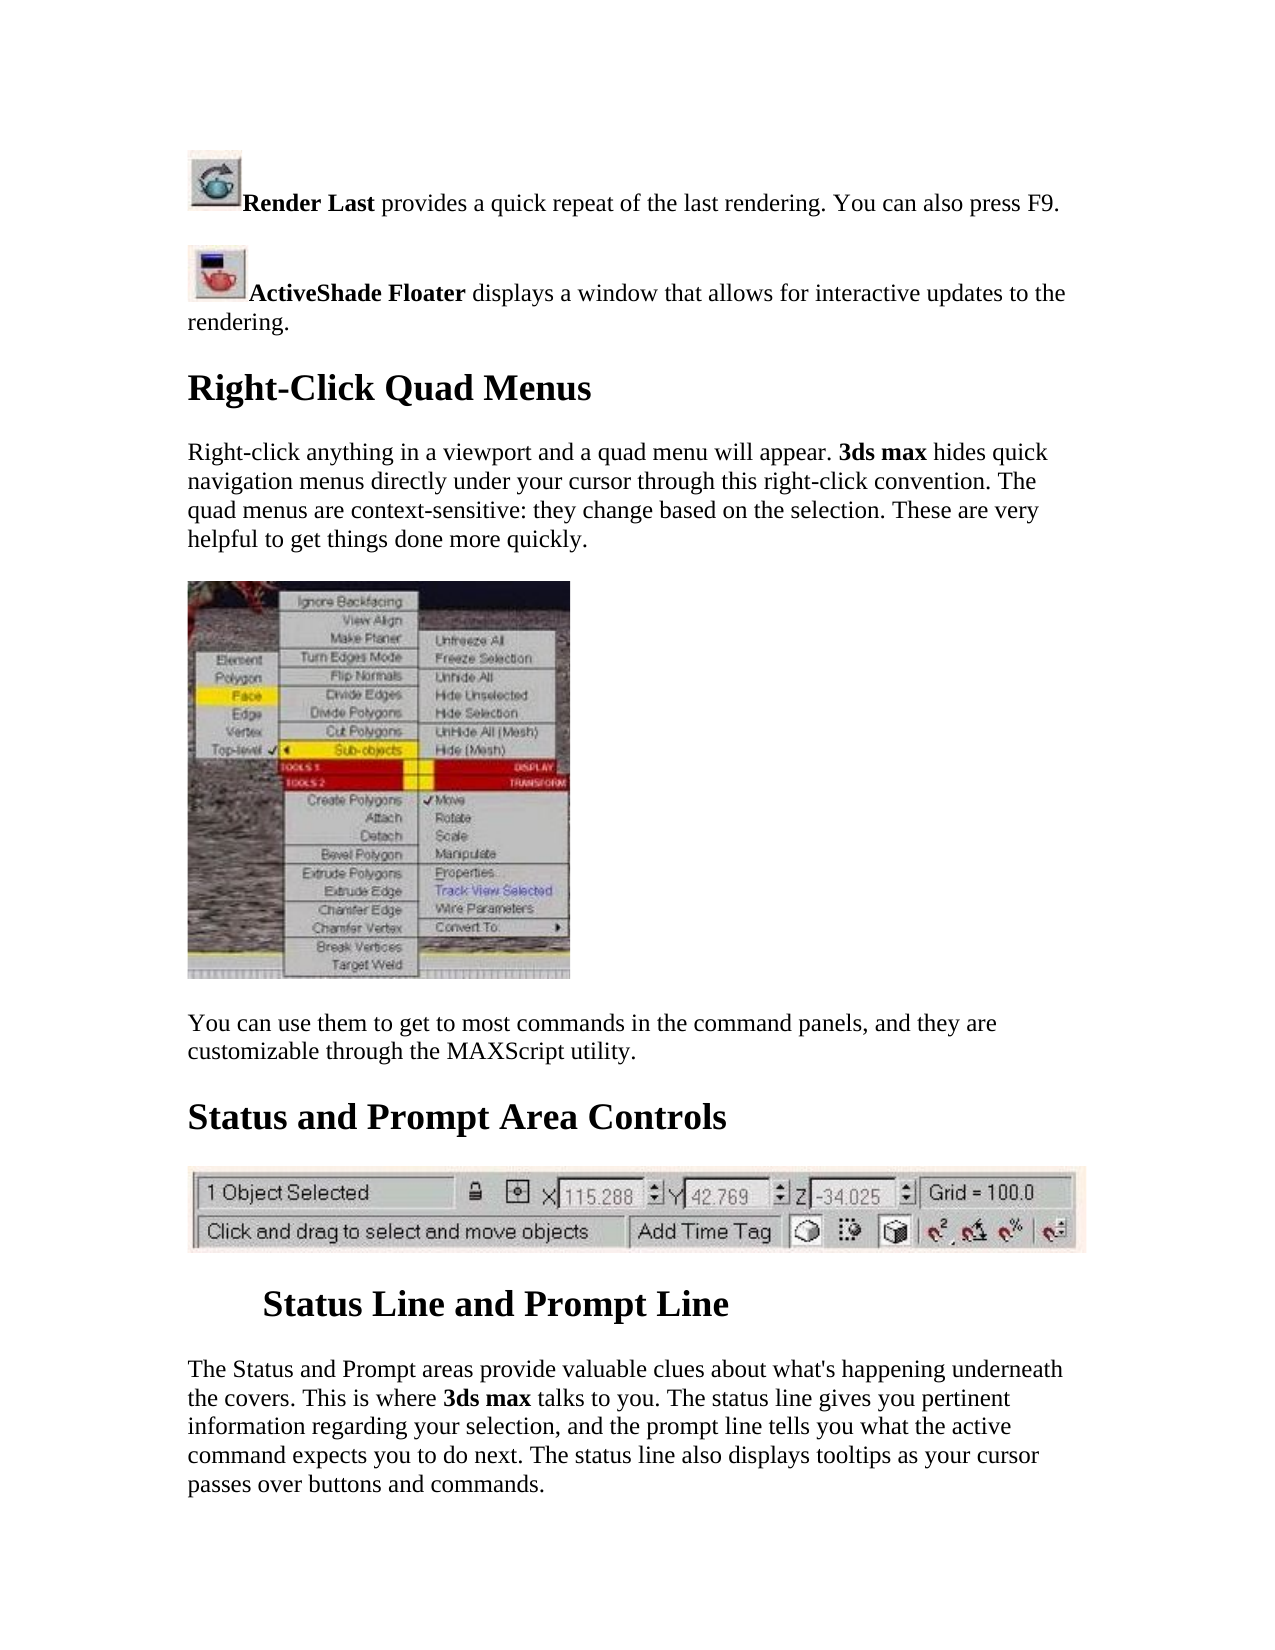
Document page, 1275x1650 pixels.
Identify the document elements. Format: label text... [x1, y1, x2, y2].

text Render Last provides a quick repeat of the last rendering. You can also press F9. [187, 150, 1087, 216]
picture [187, 1166, 1087, 1253]
text You can use them to get to most commands in the command panels, and they are customizable through the MAXScript utility. [187, 1008, 1087, 1065]
subtitle Status Line and Prompt Line [262, 1282, 1087, 1325]
subtitle Right-Click Quad Menus [187, 365, 1087, 408]
text The Status and Prompt areas provide valuable clues about what's happening underneath the covers. This is where 3ds max talks to you. The status line gives you pertinent information regarding your selection, and the prompt line tells you what the active command expects you to do next. The status line also displays tooltips as your cursor passes over buttons and commands. [187, 1354, 1087, 1498]
picture [187, 581, 571, 979]
text Right-click anything in a viewport and a quad menu will appear. 3ds max hides quick navigation menus directly under your cursor through this right-click convention. The quad menus are context-sensitive: they change based on the selection. These are very helpful to get things done more quickly. [187, 437, 1087, 552]
picture [187, 245, 249, 302]
picture [187, 150, 243, 211]
subtitle Status and Prompt Area Controls [187, 1094, 1087, 1137]
text ActiveShade Floater displays a window that allows for interactive updates to the rendering. [187, 246, 1087, 336]
